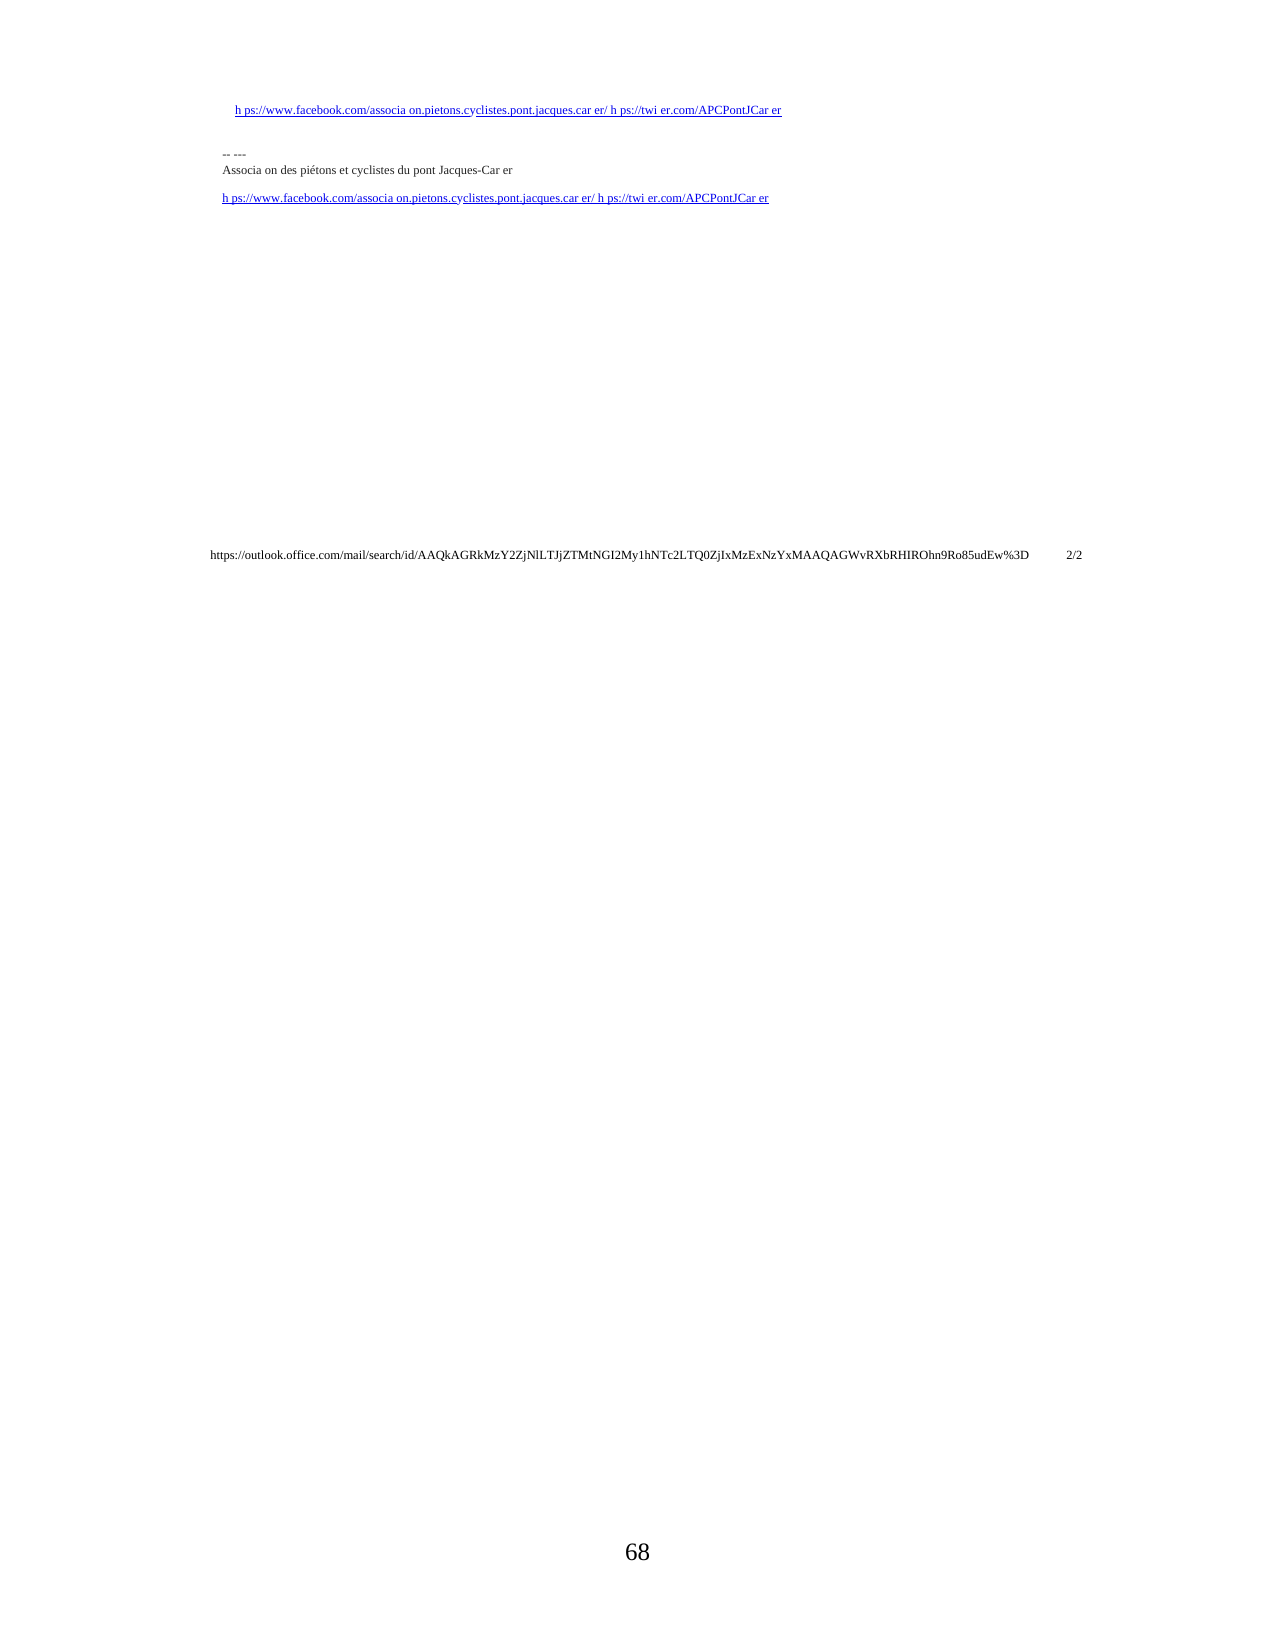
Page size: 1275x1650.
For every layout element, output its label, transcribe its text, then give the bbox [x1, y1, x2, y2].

text https://outlook.office.com/mail/search/id/AAQkAGRkMzY2ZjNlLTJjZTMtNGI2My1hNTc2LTQ0ZjIxMzExNzYxMAAQAGWvRXbRHIROhn9Ro85udEw%3D 2/2 [150, 548, 1125, 562]
text -- --- [222, 147, 1125, 161]
text h ps://www.facebook.com/associa on.pietons.cyclistes.pont.jacques.car er/ h ps://twi er.com/APCPontJCar er [222, 191, 1125, 205]
text h ps://www.facebook.com/associa on.pietons.cyclistes.pont.jacques.car er/ h ps://twi er.com/APCPontJCar er [235, 104, 1125, 118]
text Associa on des piétons et cyclistes du pont Jacques-Car er [222, 163, 1125, 177]
